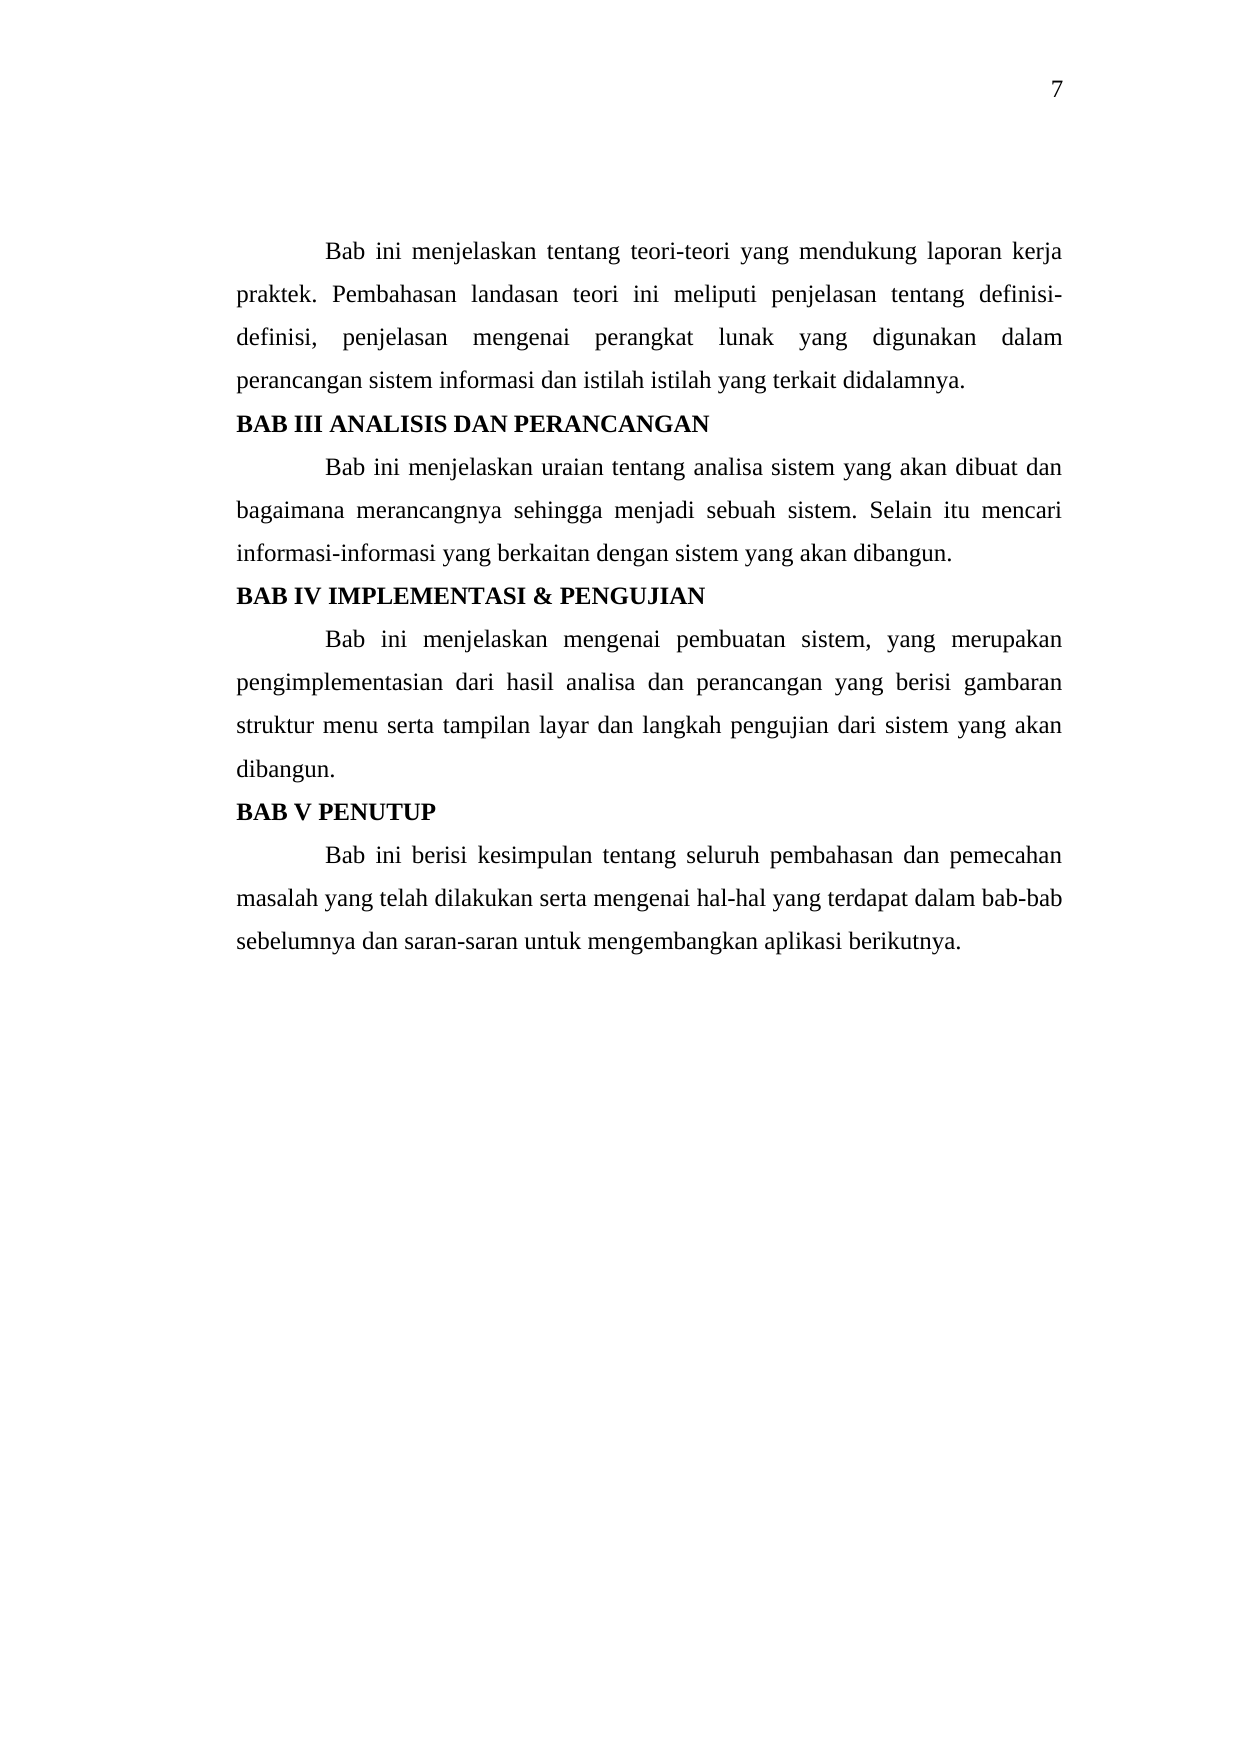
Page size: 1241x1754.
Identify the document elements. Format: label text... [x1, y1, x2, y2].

text BAB III ANALISIS DAN PERANCANGAN [236, 409, 1063, 437]
text BAB V PENUTUP [236, 797, 1063, 826]
text Bab ini menjelaskan tentang teori-teori yang mendukung laporan kerja praktek. Pembahasan landasan teori ini meliputi penjelasan tentang definisi-definisi, penjelasan mengenai perangkat lunak yang digunakan dalam perancangan sistem informasi dan istilah istilah yang terkait didalamnya. [236, 236, 1063, 394]
text Bab ini menjelaskan uraian tentang analisa sistem yang akan dibuat dan bagaimana merancangnya sehingga menjadi sebuah sistem. Selain itu mencari informasi-informasi yang berkaitan dengan sistem yang akan dibangun. [236, 452, 1063, 567]
text Bab ini berisi kesimpulan tentang seluruh pembahasan dan pemecahan masalah yang telah dilakukan serta mengenai hal-hal yang terdapat dalam bab-bab sebelumnya dan saran-saran untuk mengembangkan aplikasi berikutnya. [236, 840, 1063, 955]
text BAB IV IMPLEMENTASI & PENGUJIAN [236, 581, 1063, 610]
text Bab ini menjelaskan mengenai pembuatan sistem, yang merupakan pengimplementasian dari hasil analisa dan perancangan yang berisi gambaran struktur menu serta tampilan layar dan langkah pengujian dari sistem yang akan dibangun. [236, 624, 1063, 782]
